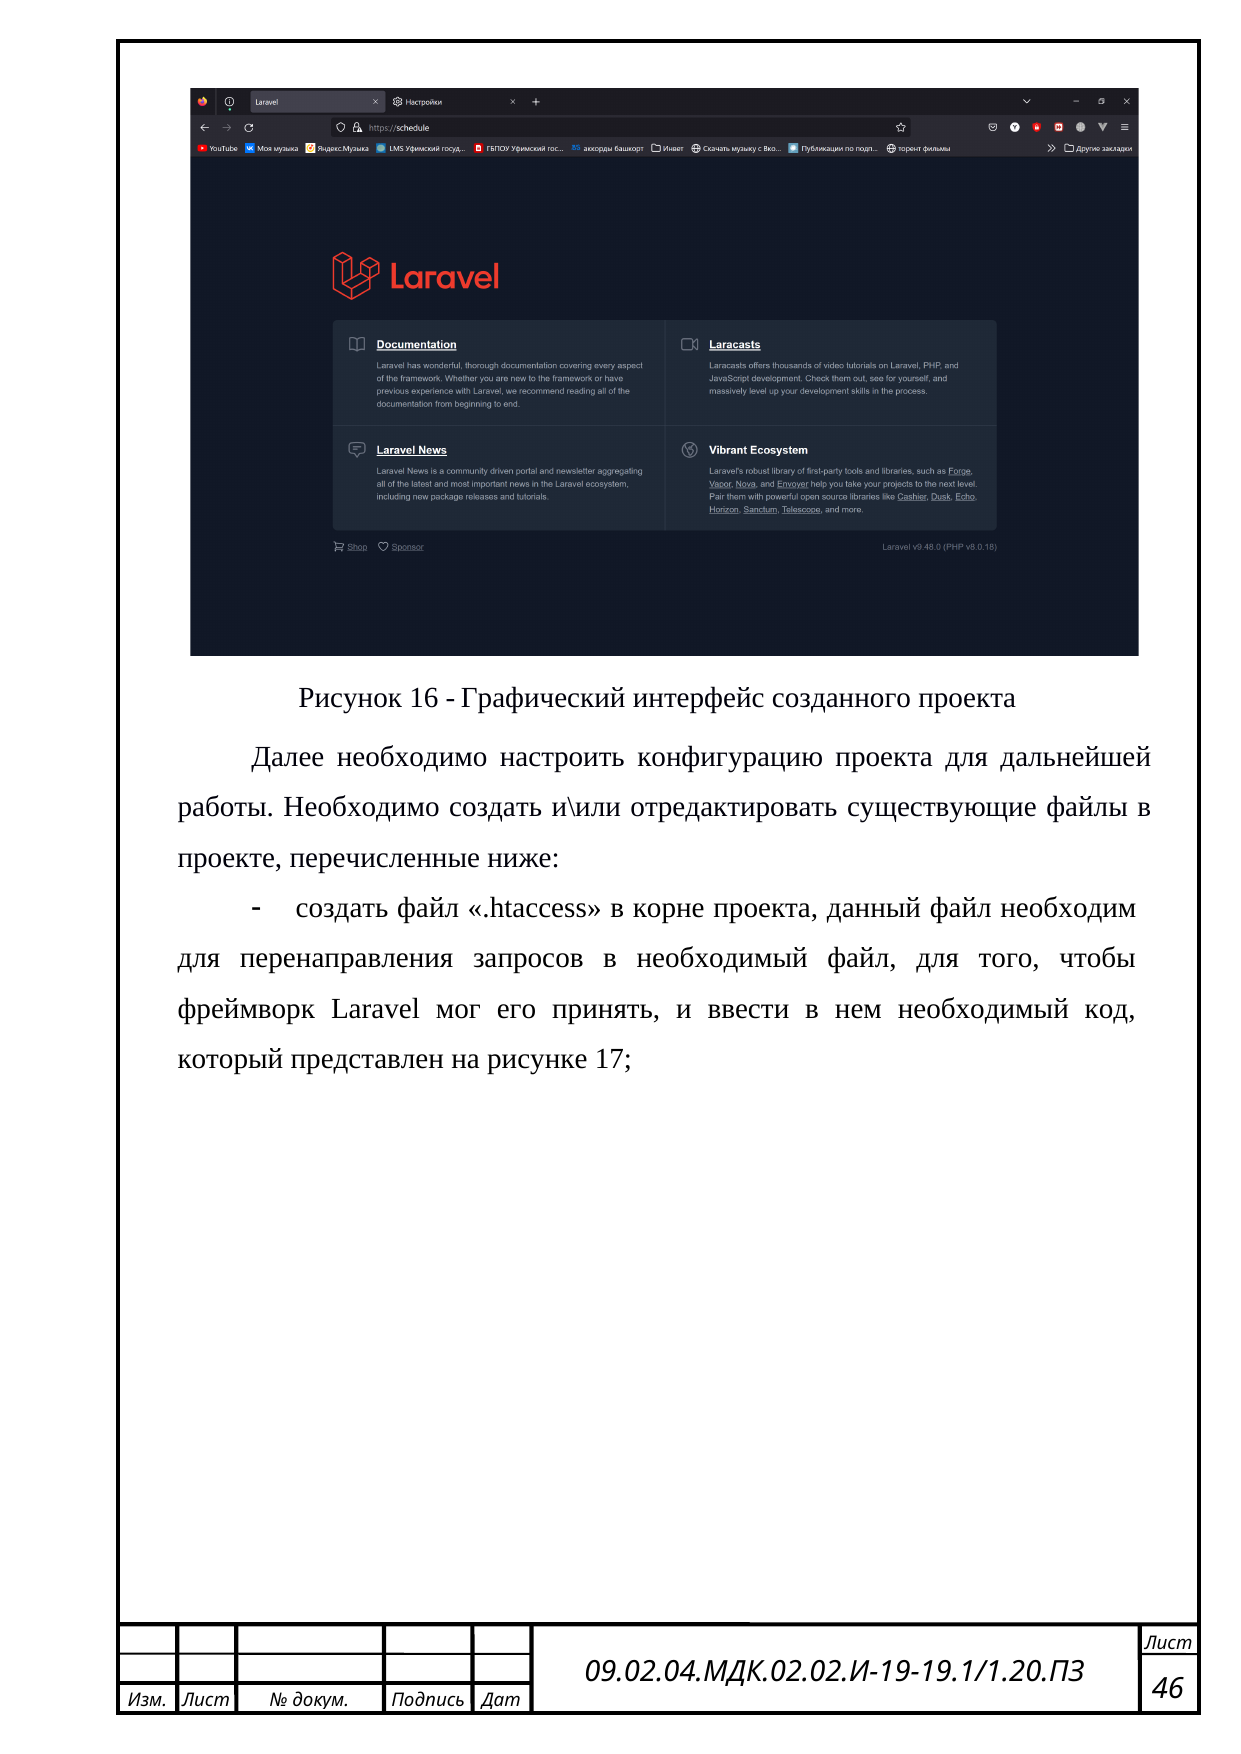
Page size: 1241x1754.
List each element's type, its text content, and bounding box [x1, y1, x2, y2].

text Графический интерфейс созданного проекта [177, 681, 1137, 714]
picture [190, 88, 1139, 656]
list создать файл «.htaccess» в корне проекта, данный файл необходим для перенаправления запросов в необходимый файл, для того, чтобы фреймворк Laravel мог его принять, и ввести в нем необходимый код, который представлен на рисунке 17; [177, 890, 1137, 1075]
text Далее необходимо настроить конфигурацию проекта для дальнейшей работы. Необходимо создать и\или отредактировать существующие файлы в проекте, перечисленные ниже: [177, 739, 1152, 873]
